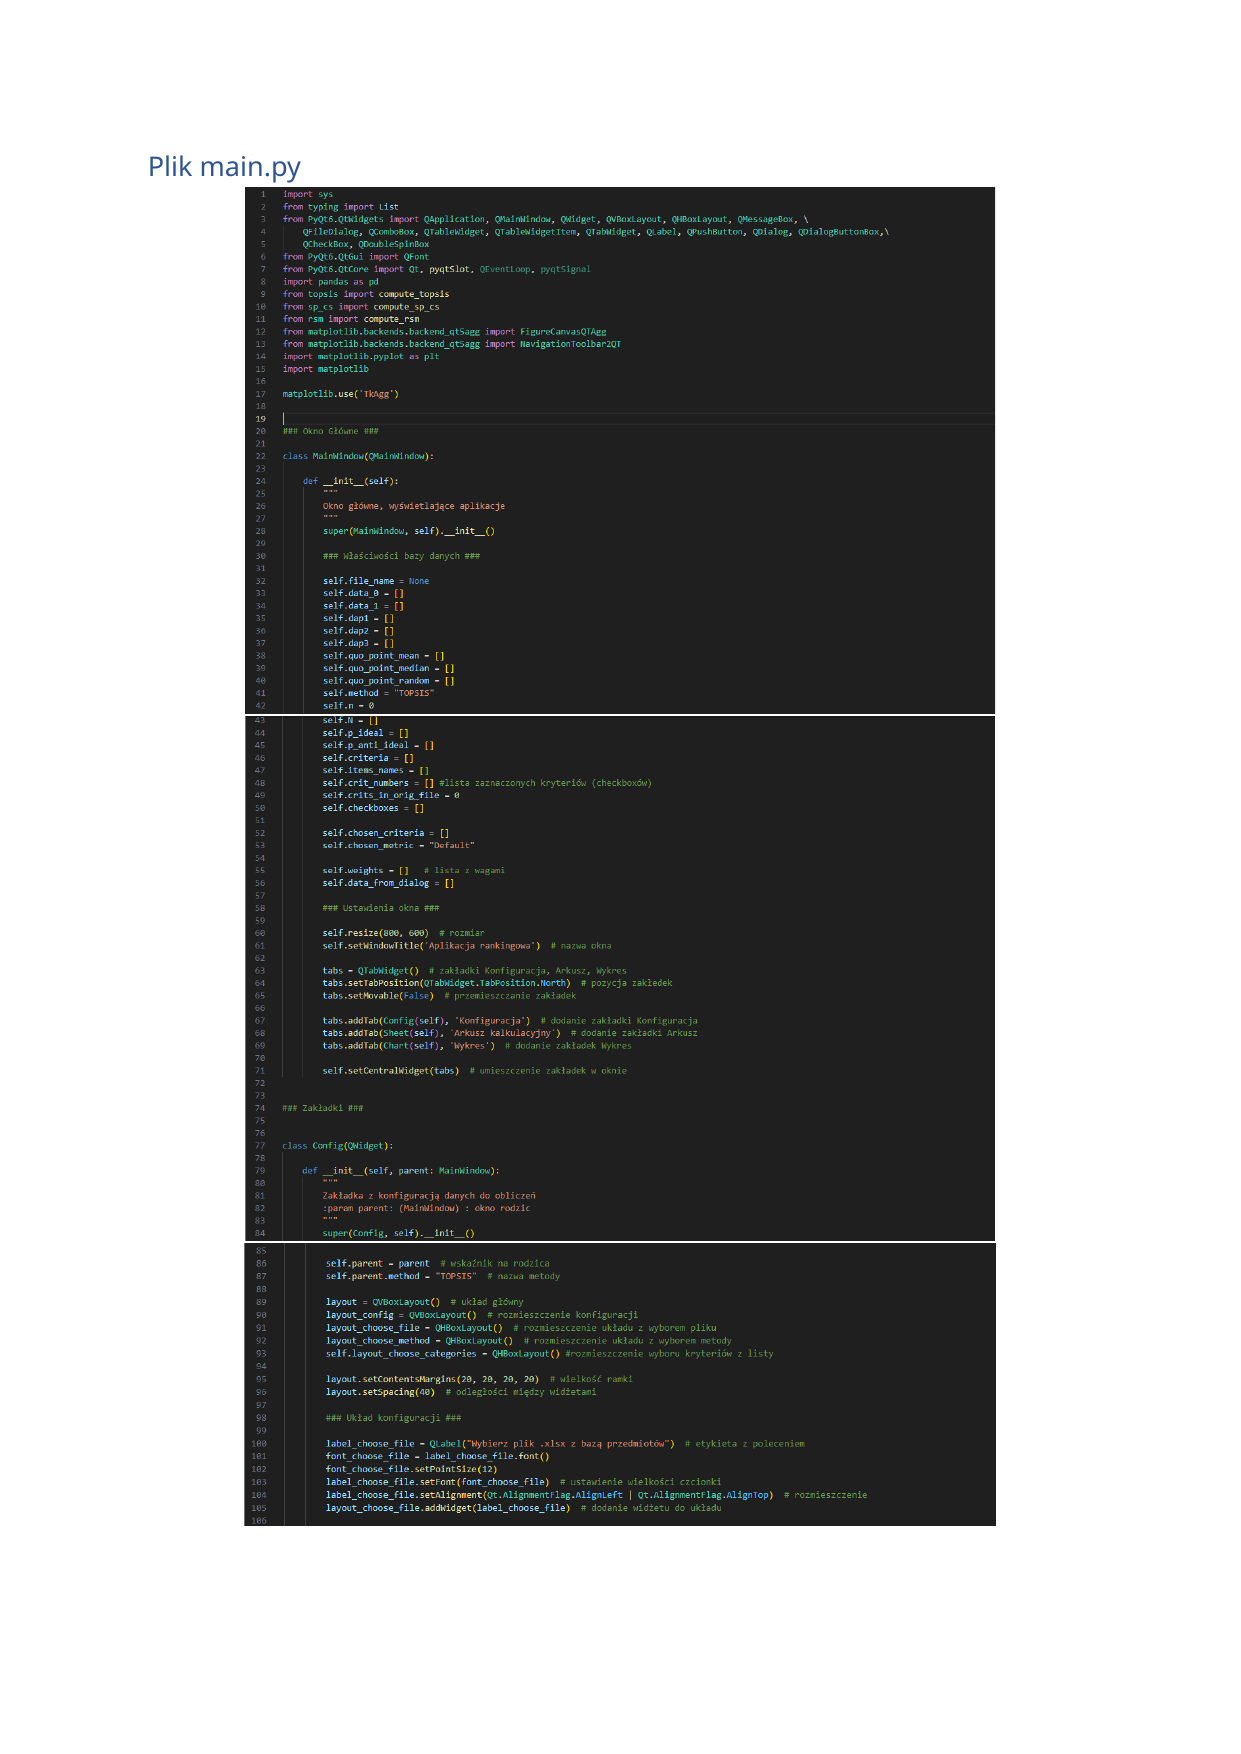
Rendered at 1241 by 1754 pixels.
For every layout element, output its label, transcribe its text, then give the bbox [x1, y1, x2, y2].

picture [245, 187, 995, 714]
subtitle Plik main.py [148, 148, 1093, 184]
picture [245, 716, 995, 1241]
picture [244, 1243, 996, 1526]
